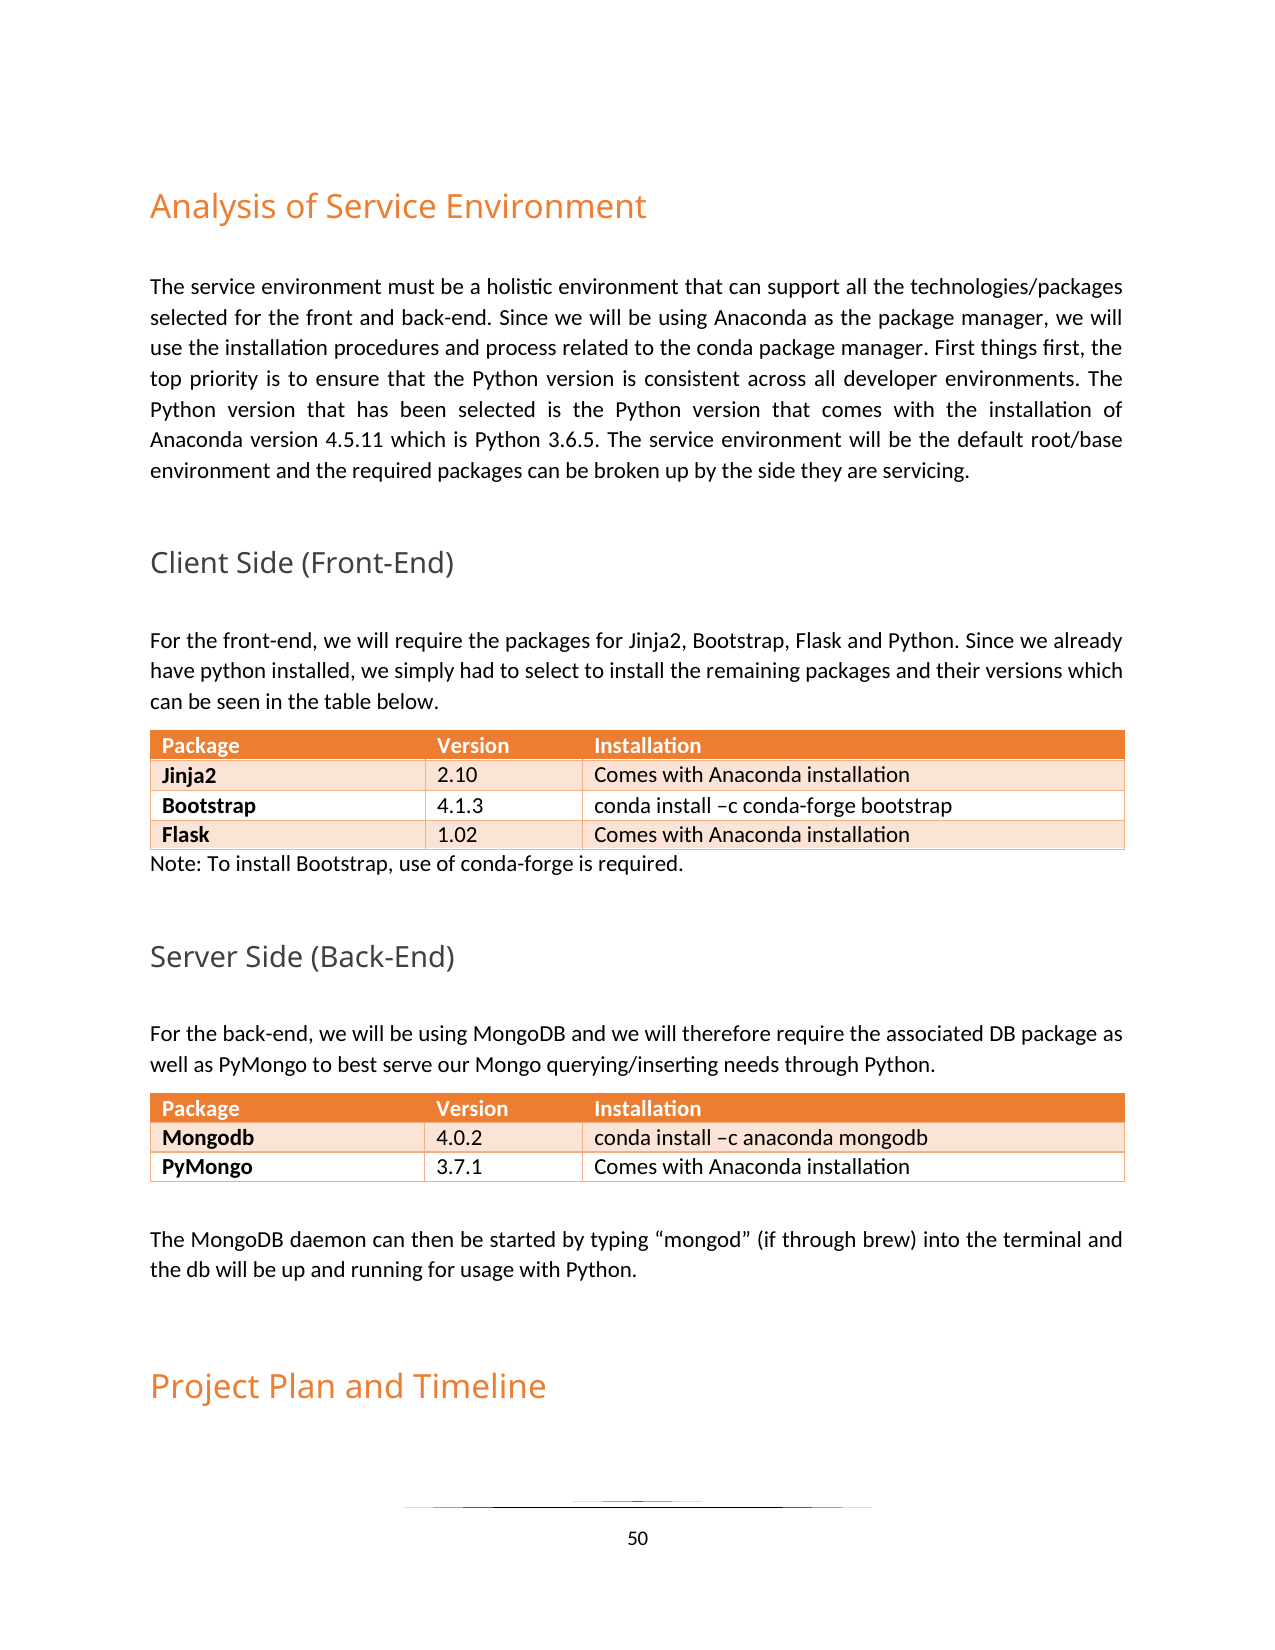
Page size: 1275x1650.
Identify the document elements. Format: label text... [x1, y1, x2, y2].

text For the front-end, we will require the packages for Jinja2, Bootstrap, Flask and Python. Since we already have python installed, we simply had to select to install the remaining packages and their versions which can be seen in the table below. [150, 626, 1125, 715]
table_cell 4.1.3 [426, 791, 582, 819]
subtitle Client Side (Front-End) [150, 543, 1125, 582]
table_cell Jinja2 [151, 761, 425, 790]
table_cell PyMongo [151, 1153, 424, 1181]
table_cell conda install –c anaconda mongodb [583, 1123, 1124, 1151]
table_cell Comes with Anaconda installation [583, 821, 1124, 848]
table_header Version [425, 1094, 582, 1122]
table_cell Mongodb [151, 1123, 424, 1151]
subtitle Analysis of Service Environment [150, 183, 1125, 229]
table_header Package [151, 731, 425, 759]
table_cell Comes with Anaconda installation [583, 1153, 1124, 1181]
text For the back-end, we will be using MongoDB and we will therefore require the associated DB package as well as PyMongo to best serve our Mongo querying/inserting needs through Python. [150, 1019, 1125, 1078]
text The service environment must be a holistic environment that can support all the technologies/packages selected for the front and back-end. Since we will be using Anaconda as the package manager, we will use the installation procedures and process related to the conda package manager. First things first, the top priority is to ensure that the Python version is consistent across all developer environments. The Python version that has been selected is the Python version that comes with the installation of Anaconda version 4.5.11 which is Python 3.6.5. The service environment will be the default root/base environment and the required packages can be broken up by the side they are servicing. [150, 272, 1125, 484]
table_header Installation [583, 731, 1124, 759]
table_cell 2.10 [426, 761, 582, 790]
table_header Installation [583, 1094, 1124, 1122]
table_header Version [426, 731, 582, 759]
table_cell Comes with Anaconda installation [583, 761, 1124, 790]
text The MongoDB daemon can then be started by typing “mongod” (if through brew) into the terminal and the db will be up and running for usage with Python. [150, 1225, 1125, 1283]
table_cell conda install –c conda-forge bootstrap [583, 791, 1124, 819]
table_cell 3.7.1 [425, 1153, 582, 1181]
table_header Package [151, 1094, 424, 1122]
subtitle Server Side (Back-End) [150, 936, 1125, 976]
table_cell 1.02 [426, 821, 582, 848]
text Note: To install Bootstrap, use of conda-forge is required. [150, 850, 1125, 878]
subtitle Project Plan and Timeline [150, 1363, 1125, 1408]
table_cell Bootstrap [151, 791, 425, 819]
table_cell Flask [151, 821, 425, 848]
table_cell 4.0.2 [425, 1123, 582, 1151]
